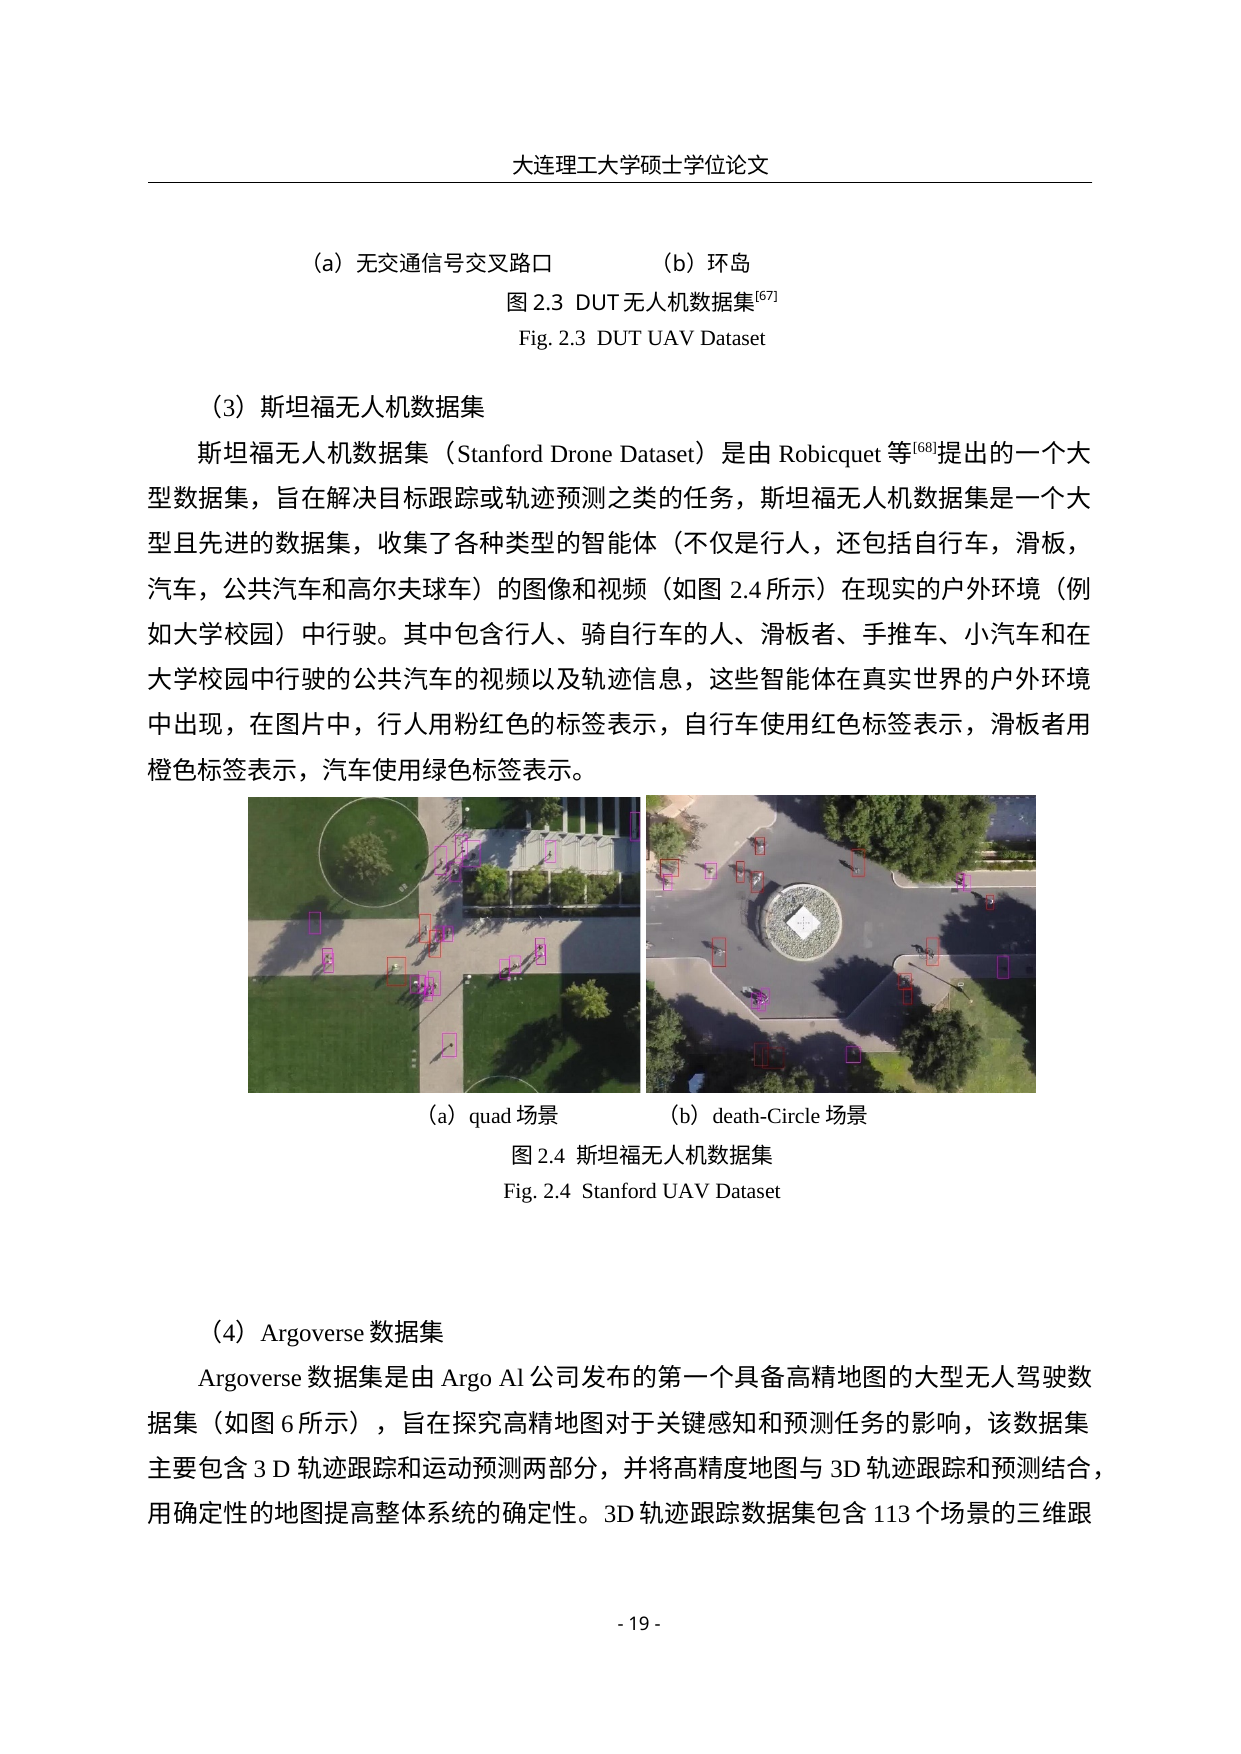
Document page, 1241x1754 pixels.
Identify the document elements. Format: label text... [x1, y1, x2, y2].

text 斯坦福无人机数据集（Stanford Drone Dataset）是由Robicquet等[68]提出的一个大型数据集，旨在解决目标跟踪或轨迹预测之类的任务，斯坦福无人机数据集是一个大型且先进的数据集，收集了各种类型的智能体（不仅是行人，还包括自行车，滑板，汽车，公共汽车和高尔夫球车）的图像和视频（如图2.4所示）在现实的户外环境（例如大学校园）中行驶。其中包含行人、骑自行车的人、滑板者、手推车、小汽车和在大学校园中行驶的公共汽车的视频以及轨迹信息，这些智能体在真实世界的户外环境中出现，在图片中，行人用粉红色的标签表示，自行车使用红色标签表示，滑板者用橙色标签表示，汽车使用绿色标签表示。 [148, 433, 1092, 787]
text Fig. 2.3 DUT UAV Dataset [148, 325, 1092, 350]
picture [248, 797, 641, 1093]
text （4）Argoverse数据集 [148, 1312, 1092, 1349]
text Fig. 2.4 Stanford UAV Dataset [148, 1178, 1092, 1203]
text （a）quad场景 （b）death-Circle场景 [148, 1098, 1092, 1130]
text （3）斯坦福无人机数据集 [148, 388, 1092, 424]
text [148, 1358, 1092, 1530]
text （a）无交通信号交叉路口 （b）环岛 [148, 246, 1092, 277]
picture [646, 795, 1036, 1093]
text 图2.3 DUT无人机数据集[67] [148, 285, 1092, 317]
text 图2.4 斯坦福无人机数据集 [148, 1138, 1092, 1170]
